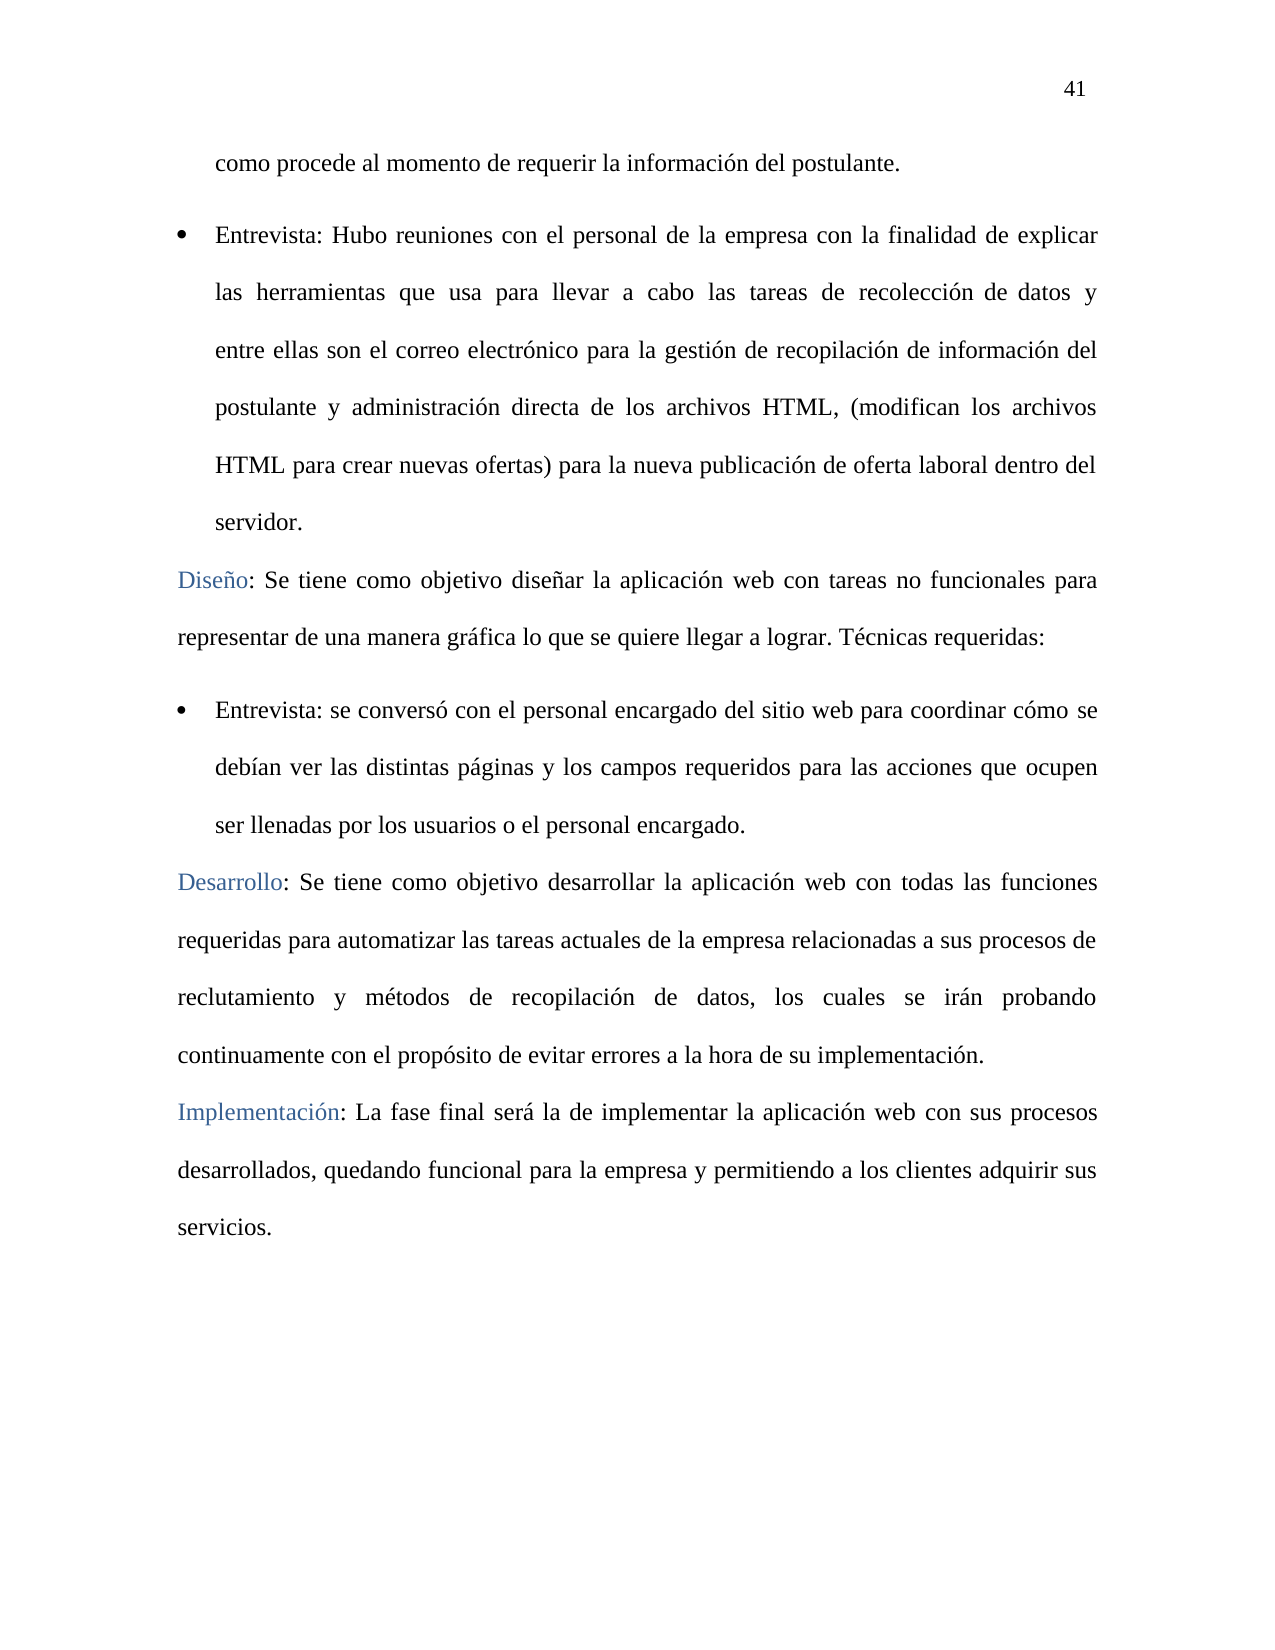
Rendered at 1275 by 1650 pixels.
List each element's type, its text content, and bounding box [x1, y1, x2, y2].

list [177, 148, 1098, 176]
text Implementación: La fase final será la de implementar la aplicación web con sus procesos desarrollados, quedando funcional para la empresa y permitiendo a los clientes adquirir sus servicios. [177, 1097, 1098, 1241]
text Diseño: Se tiene como objetivo diseñar la aplicación web con tareas no funcionales para representar de una manera gráfica lo que se quiere llegar a lograr. Técnicas requeridas: [177, 565, 1098, 651]
list Entrevista: se conversó con el personal encargado del sitio web para coordinar cómo se debían ver las distintas páginas y los campos requeridos para las acciones que ocupen ser llenadas por los usuarios o el personal encargado. [177, 695, 1098, 838]
list Entrevista: Hubo reuniones con el personal de la empresa con la finalidad de explicar las herramientas que usa para llevar a cabo las tareas de recolección de datos y entre ellas son el correo electrónico para la gestión de recopilación de información del postulante y administración directa de los archivos HTML, (modifican los archivos HTML para crear nuevas ofertas) para la nueva publicación de oferta laboral dentro del servidor. [177, 220, 1098, 536]
text Desarrollo: Se tiene como objetivo desarrollar la aplicación web con todas las funciones requeridas para automatizar las tareas actuales de la empresa relacionadas a sus procesos de reclutamiento y métodos de recopilación de datos, los cuales se irán probando continuamente con el propósito de evitar errores a la hora de su implementación. [177, 867, 1098, 1068]
